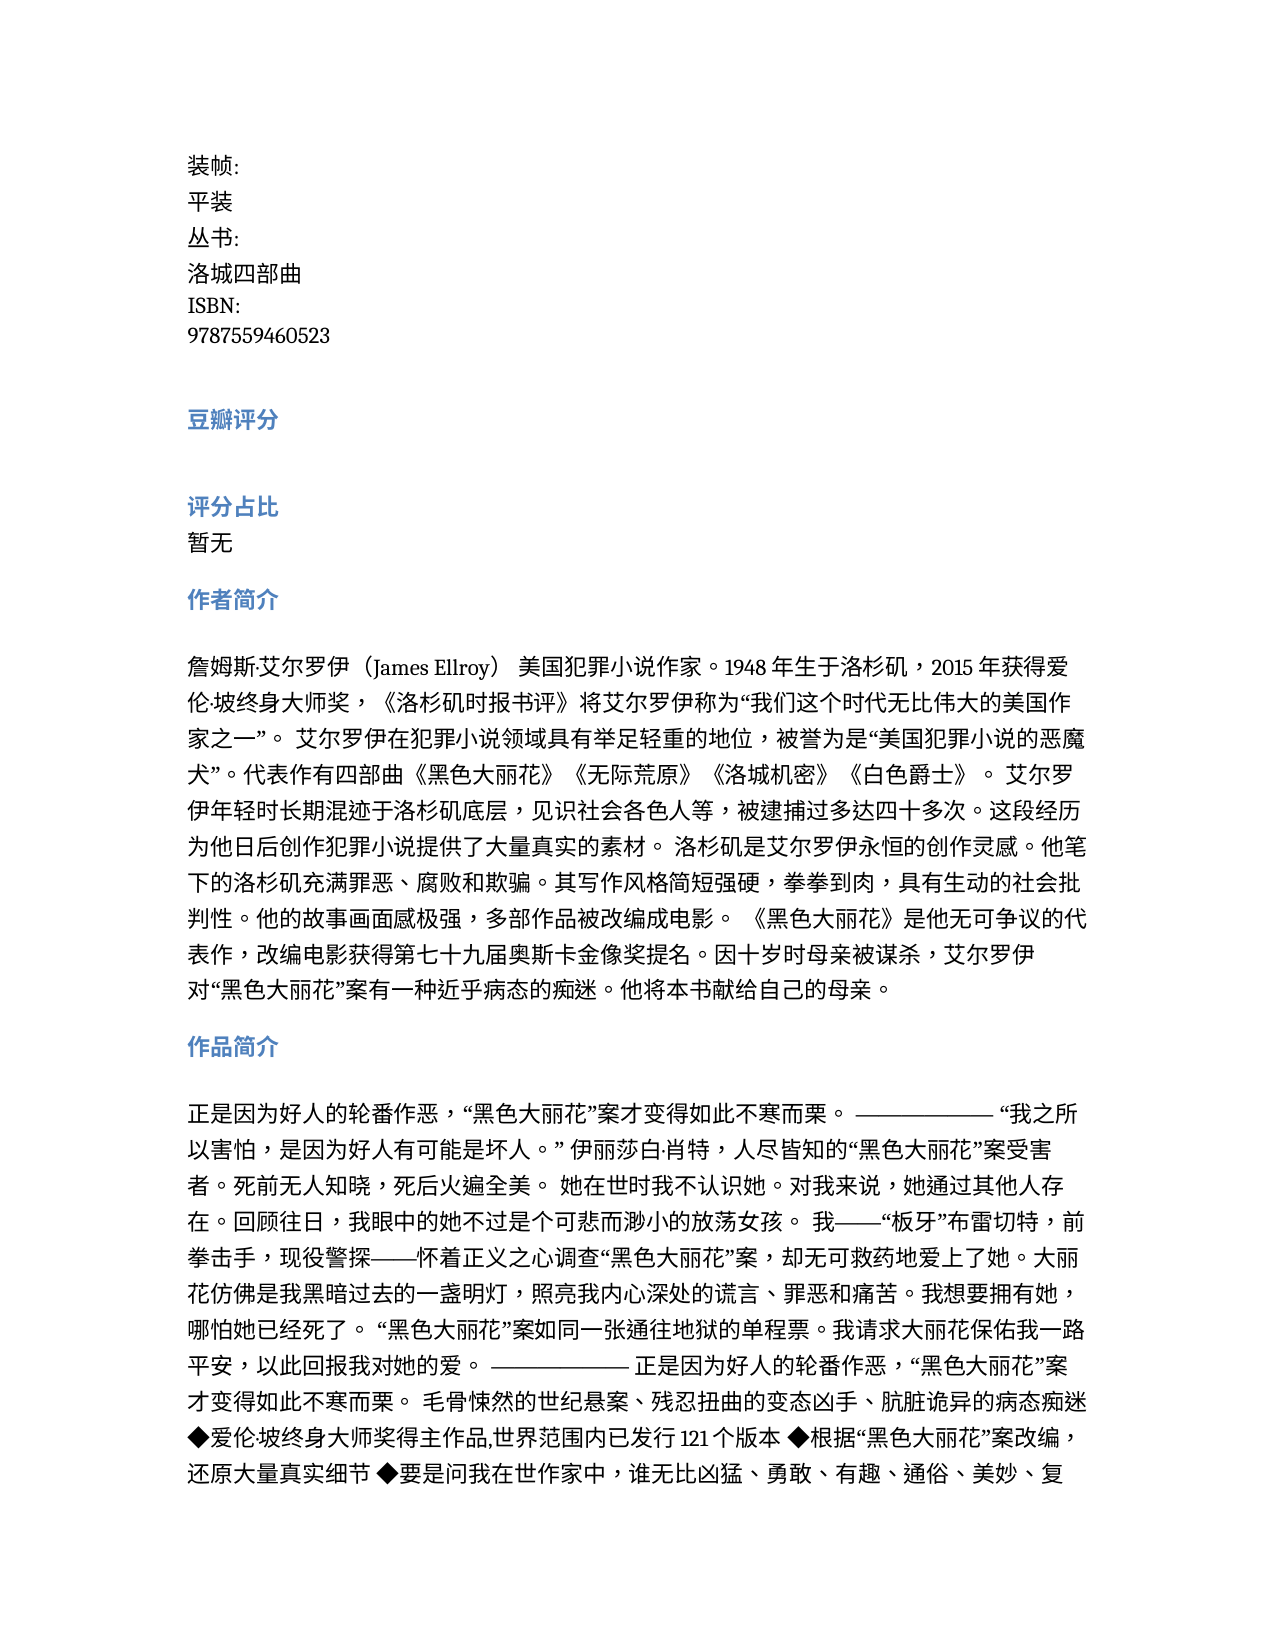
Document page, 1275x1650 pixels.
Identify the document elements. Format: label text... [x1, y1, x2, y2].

subtitle 豆瓣评分 [187, 404, 1087, 436]
text 詹姆斯·艾尔罗伊（James Ellroy） 美国犯罪小说作家。1948年生于洛杉矶，2015年获得爱伦·坡终身大师奖，《洛杉矶时报书评》将艾尔罗伊称为“我们这个时代无比伟大的美国作家之一”。 艾尔罗伊在犯罪小说领域具有举足轻重的地位，被誉为是“美国犯罪小说的恶魔犬”。代表作有四部曲《黑色大丽花》《无际荒原》《洛城机密》《白色爵士》。 艾尔罗伊年轻时长期混迹于洛杉矶底层，见识社会各色人等，被逮捕过多达四十多次。这段经历为他日后创作犯罪小说提供了大量真实的素材。 洛杉矶是艾尔罗伊永恒的创作灵感。他笔下的洛杉矶充满罪恶、腐败和欺骗。其写作风格简短强硬，拳拳到肉，具有生动的社会批判性。他的故事画面感极强，多部作品被改编成电影。 《黑色大丽花》是他无可争议的代表作，改编电影获得第七十九届奥斯卡金像奖提名。因十岁时母亲被谋杀，艾尔罗伊对“黑色大丽花”案有一种近乎病态的痴迷。他将本书献给自己的母亲。 [187, 620, 1087, 1006]
subtitle 评分占比 [187, 491, 1087, 523]
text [187, 150, 1087, 380]
text 暂无 [187, 527, 1087, 558]
subtitle 作品简介 [187, 1031, 1087, 1062]
subtitle 作者简介 [187, 584, 1087, 615]
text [187, 1067, 1087, 1489]
